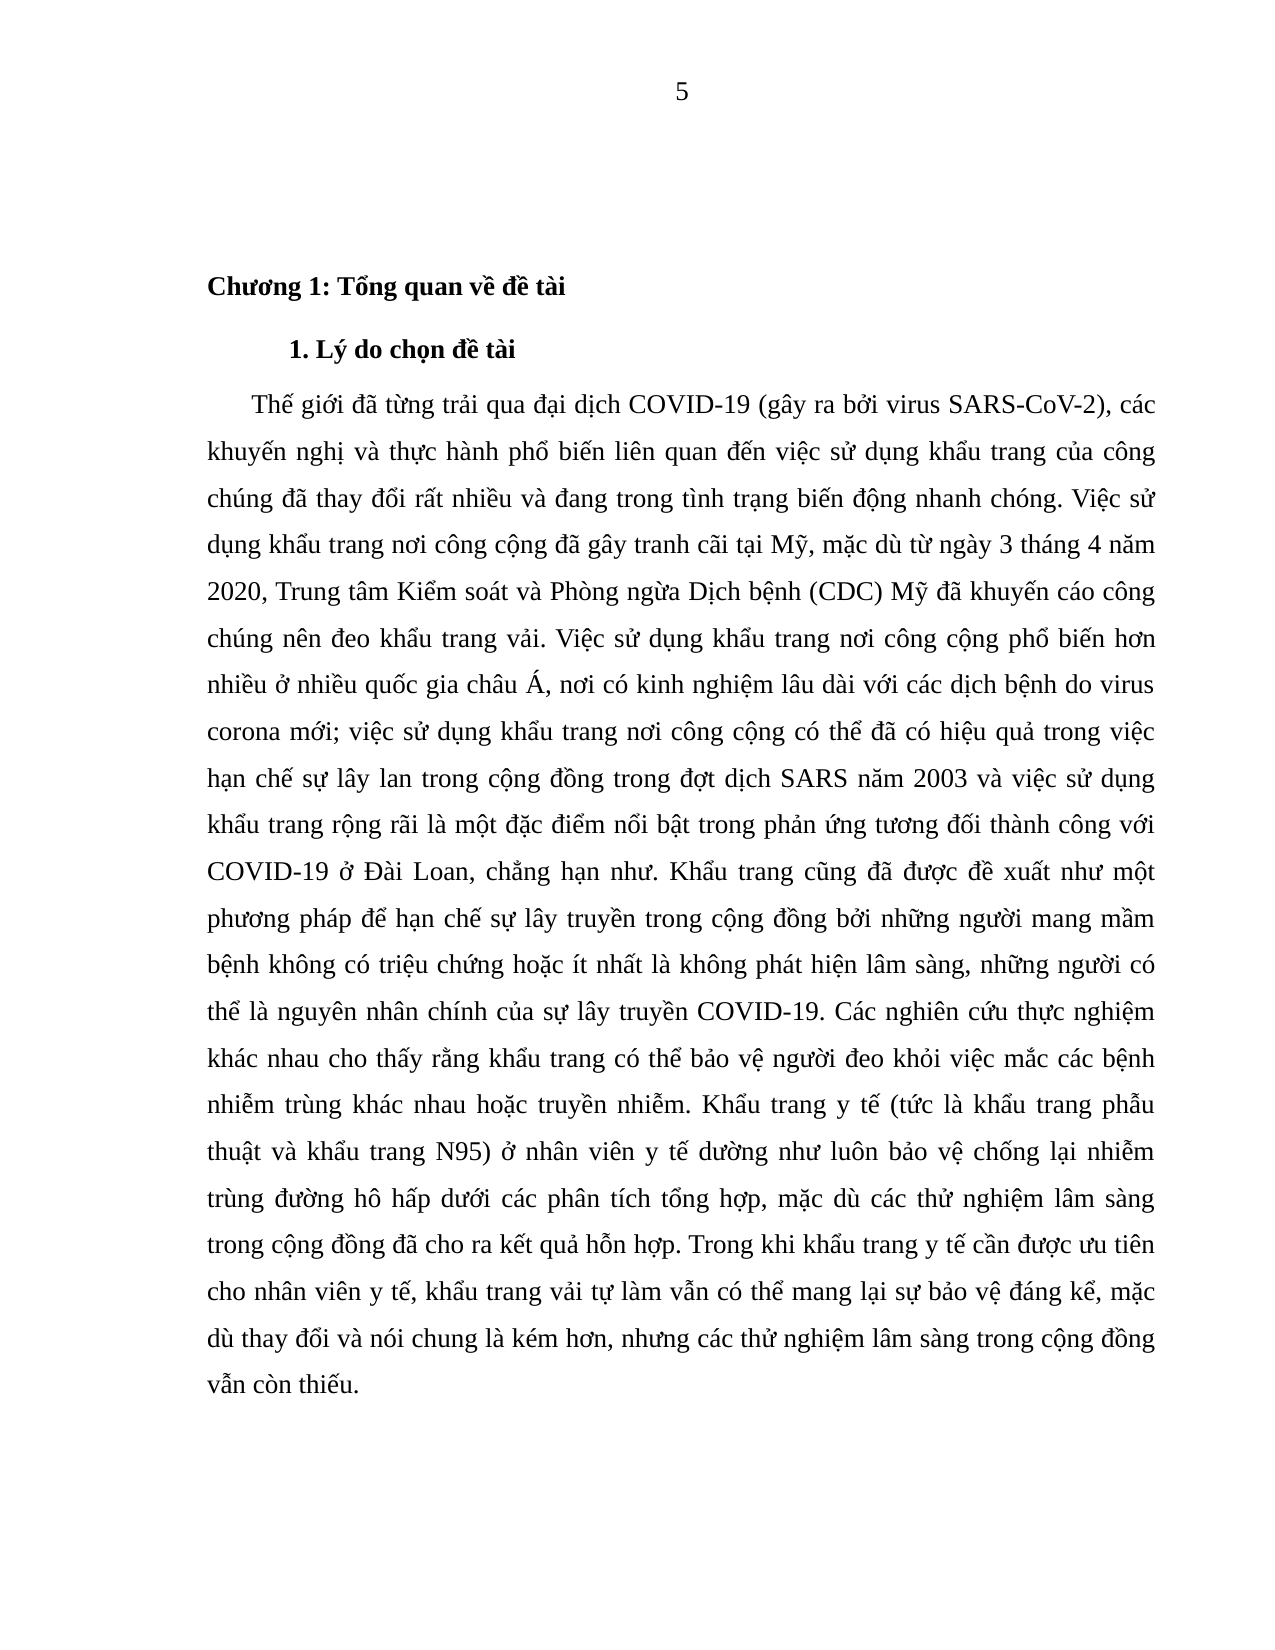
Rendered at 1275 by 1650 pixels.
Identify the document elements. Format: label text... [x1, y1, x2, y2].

text Thế giới đã từng trải qua đại dịch COVID-19 (gây ra bởi virus SARS-CoV-2), các khuyến nghị và thực hành phổ biến liên quan đến việc sử dụng khẩu trang của công chúng đã thay đổi rất nhiều và đang trong tình trạng biến động nhanh chóng. Việc sử dụng khẩu trang nơi công cộng đã gây tranh cãi tại Mỹ, mặc dù từ ngày 3 tháng 4 năm 2020, Trung tâm Kiểm soát và Phòng ngừa Dịch bệnh (CDC) Mỹ đã khuyến cáo công chúng nên đeo khẩu trang vải. Việc sử dụng khẩu trang nơi công cộng phổ biến hơn nhiều ở nhiều quốc gia châu Á, nơi có kinh nghiệm lâu dài với các dịch bệnh do virus corona mới; việc sử dụng khẩu trang nơi công cộng có thể đã có hiệu quả trong việc hạn chế sự lây lan trong cộng đồng trong đợt dịch SARS năm 2003 và việc sử dụng khẩu trang rộng rãi là một đặc điểm nổi bật trong phản ứng tương đối thành công với COVID-19 ở Đài Loan, chẳng hạn như. Khẩu trang cũng đã được đề xuất như một phương pháp để hạn chế sự lây truyền trong cộng đồng bởi những người mang mầm bệnh không có triệu chứng hoặc ít nhất là không phát hiện lâm sàng, những người có thể là nguyên nhân chính của sự lây truyền COVID-19. Các nghiên cứu thực nghiệm khác nhau cho thấy rằng khẩu trang có thể bảo vệ người đeo khỏi việc mắc các bệnh nhiễm trùng khác nhau hoặc truyền nhiễm. Khẩu trang y tế (tức là khẩu trang phẫu thuật và khẩu trang N95) ở nhân viên y tế dường như luôn bảo vệ chống lại nhiễm trùng đường hô hấp dưới các phân tích tổng hợp, mặc dù các thử nghiệm lâm sàng trong cộng đồng đã cho ra kết quả hỗn hợp. Trong khi khẩu trang y tế cần được ưu tiên cho nhân viên y tế, khẩu trang vải tự làm vẫn có thể mang lại sự bảo vệ đáng kể, mặc dù thay đổi và nói chung là kém hơn, nhưng các thử nghiệm lâm sàng trong cộng đồng vẫn còn thiếu. [207, 388, 1157, 1399]
subtitle Chương 1: Tổng quan về đề tài [207, 270, 1157, 301]
subtitle 1. Lý do chọn đề tài [288, 333, 1157, 364]
